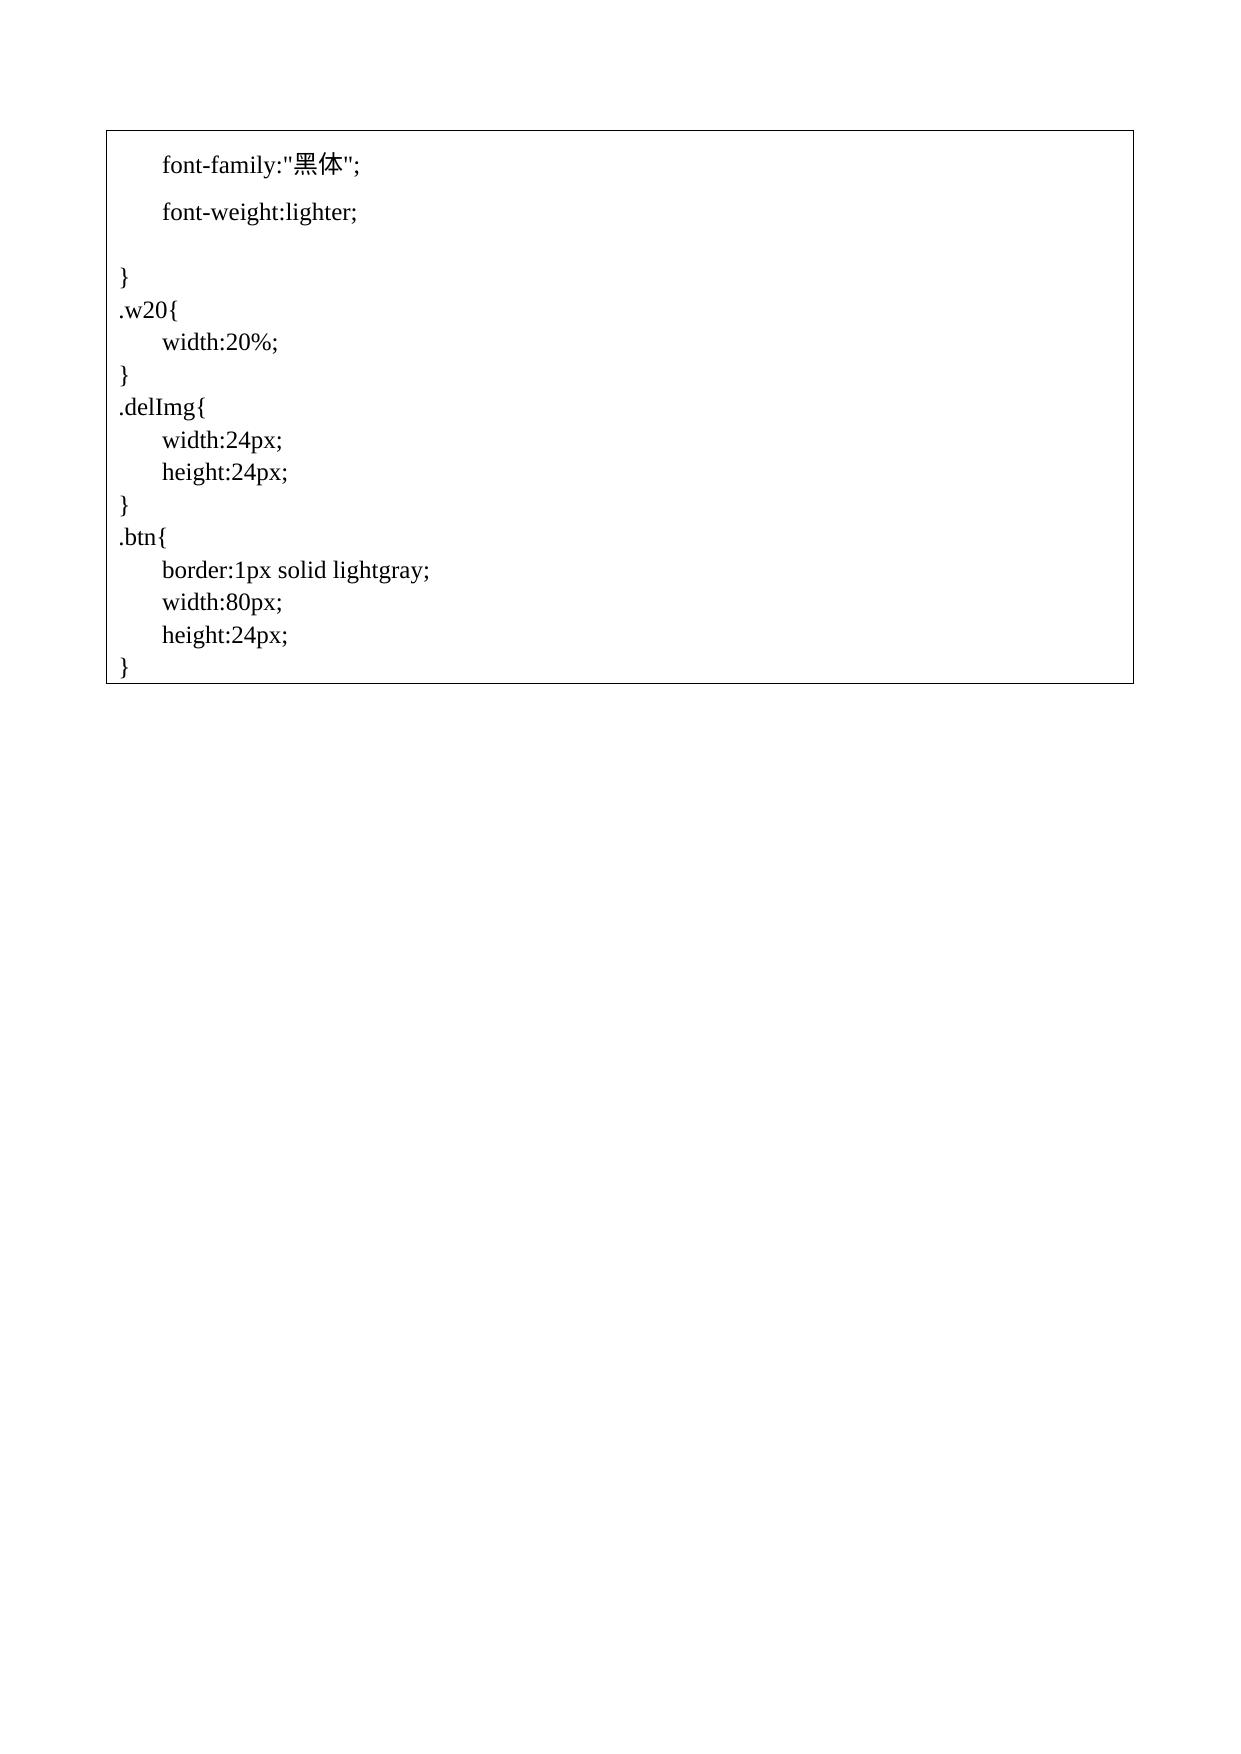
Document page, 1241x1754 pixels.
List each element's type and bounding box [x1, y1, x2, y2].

table_header [107, 131, 1133, 683]
